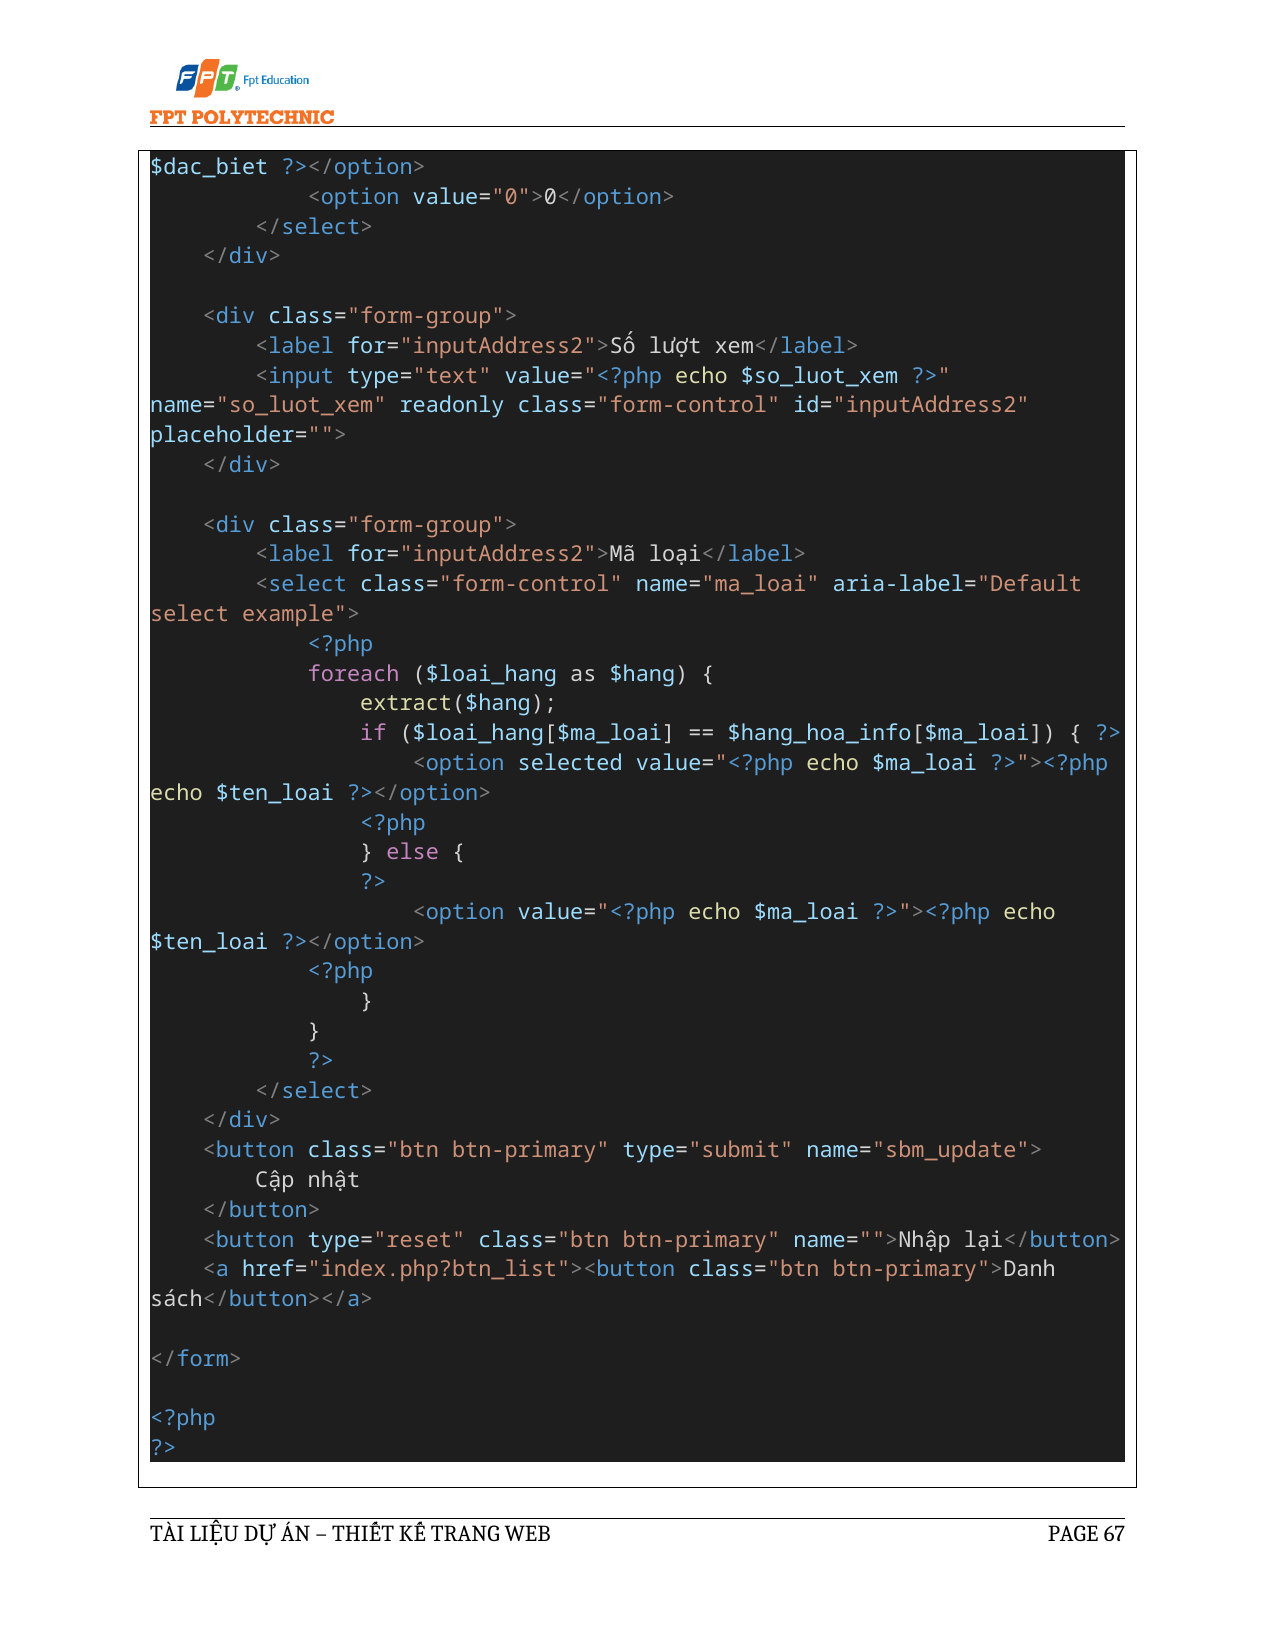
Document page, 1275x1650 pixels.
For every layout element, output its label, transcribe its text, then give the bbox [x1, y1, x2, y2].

picture [150, 59, 336, 124]
